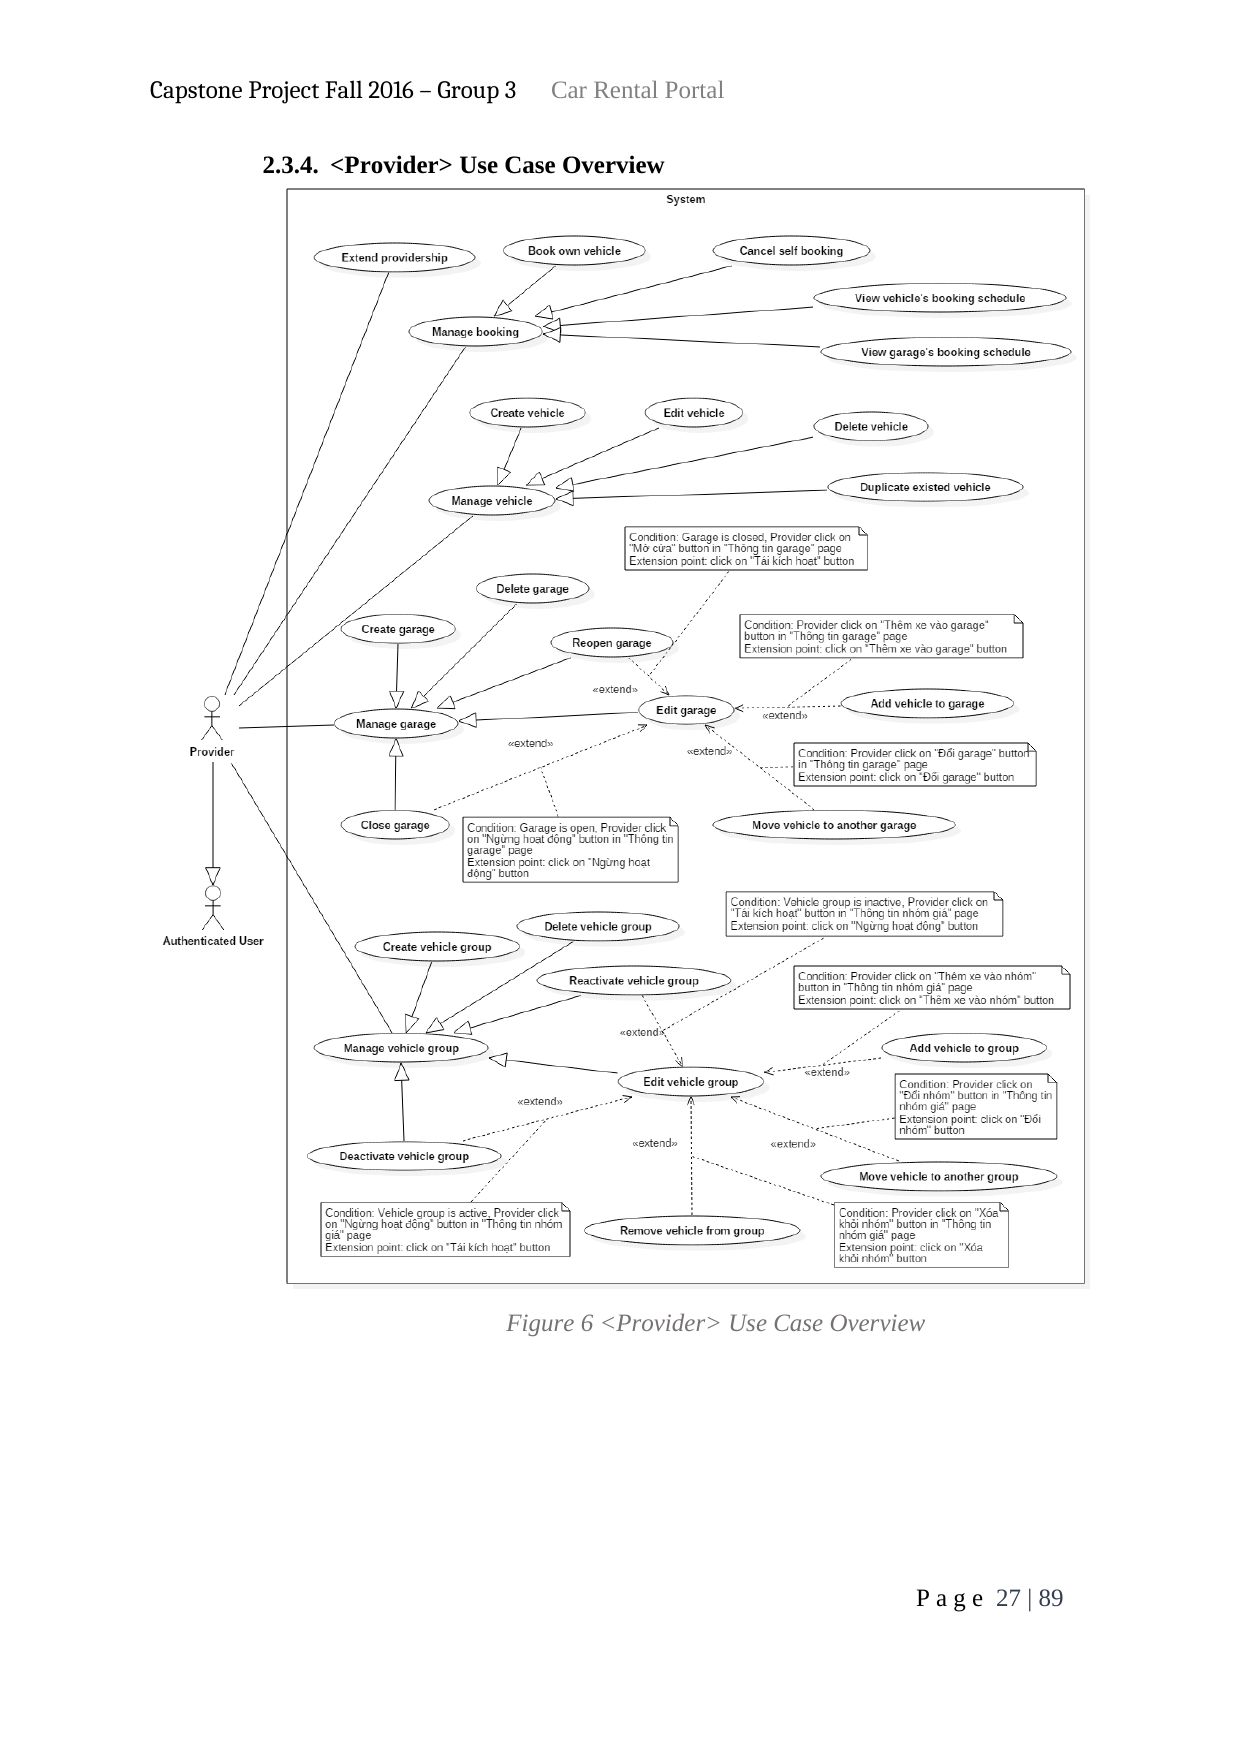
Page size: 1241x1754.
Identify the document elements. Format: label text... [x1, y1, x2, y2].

picture [150, 180, 1090, 1289]
subtitle <Provider> Use Case Overview [262, 150, 1090, 179]
